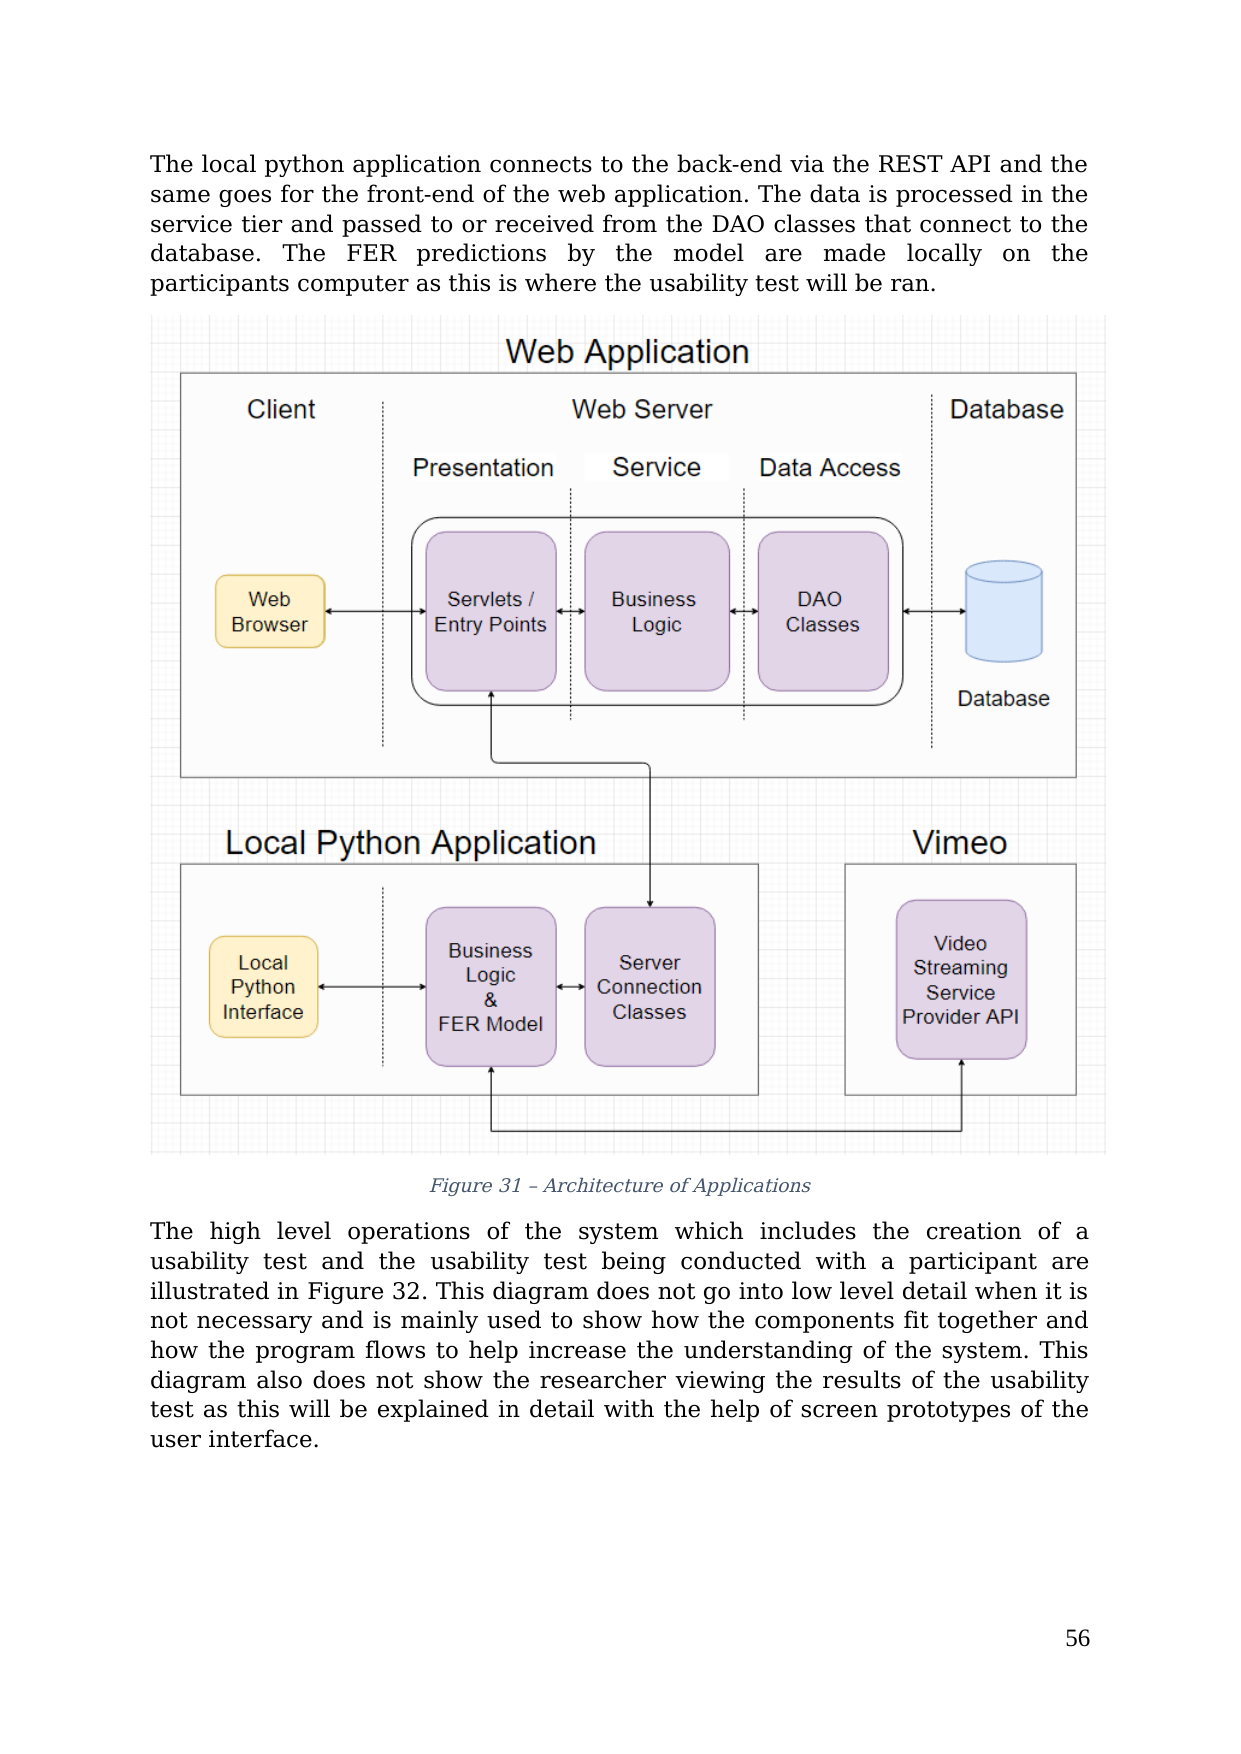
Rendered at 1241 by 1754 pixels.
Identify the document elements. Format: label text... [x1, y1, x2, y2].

text Figure 31 – Architecture of Applications [150, 1174, 1090, 1196]
text The local python application connects to the back-end via the REST API and the same goes for the front-end of the web application. The data is processed in the service tier and passed to or received from the DAO classes that connect to the database. The FER predictions by the model are made locally on the participants computer as this is where the usability test will be ran. [150, 150, 1090, 296]
text The high level operations of the system which includes the creation of a usability test and the usability test being conducted with a participant are illustrated in Figure 32. This diagram does not go into low level detail when it is not necessary and is mainly used to show how the components fit together and how the program flows to help increase the understanding of the system. This diagram also does not show the researcher viewing the results of the usability test as this will be explained in detail with the help of screen prototypes of the user interface. [150, 1217, 1090, 1452]
picture [150, 315, 1107, 1155]
